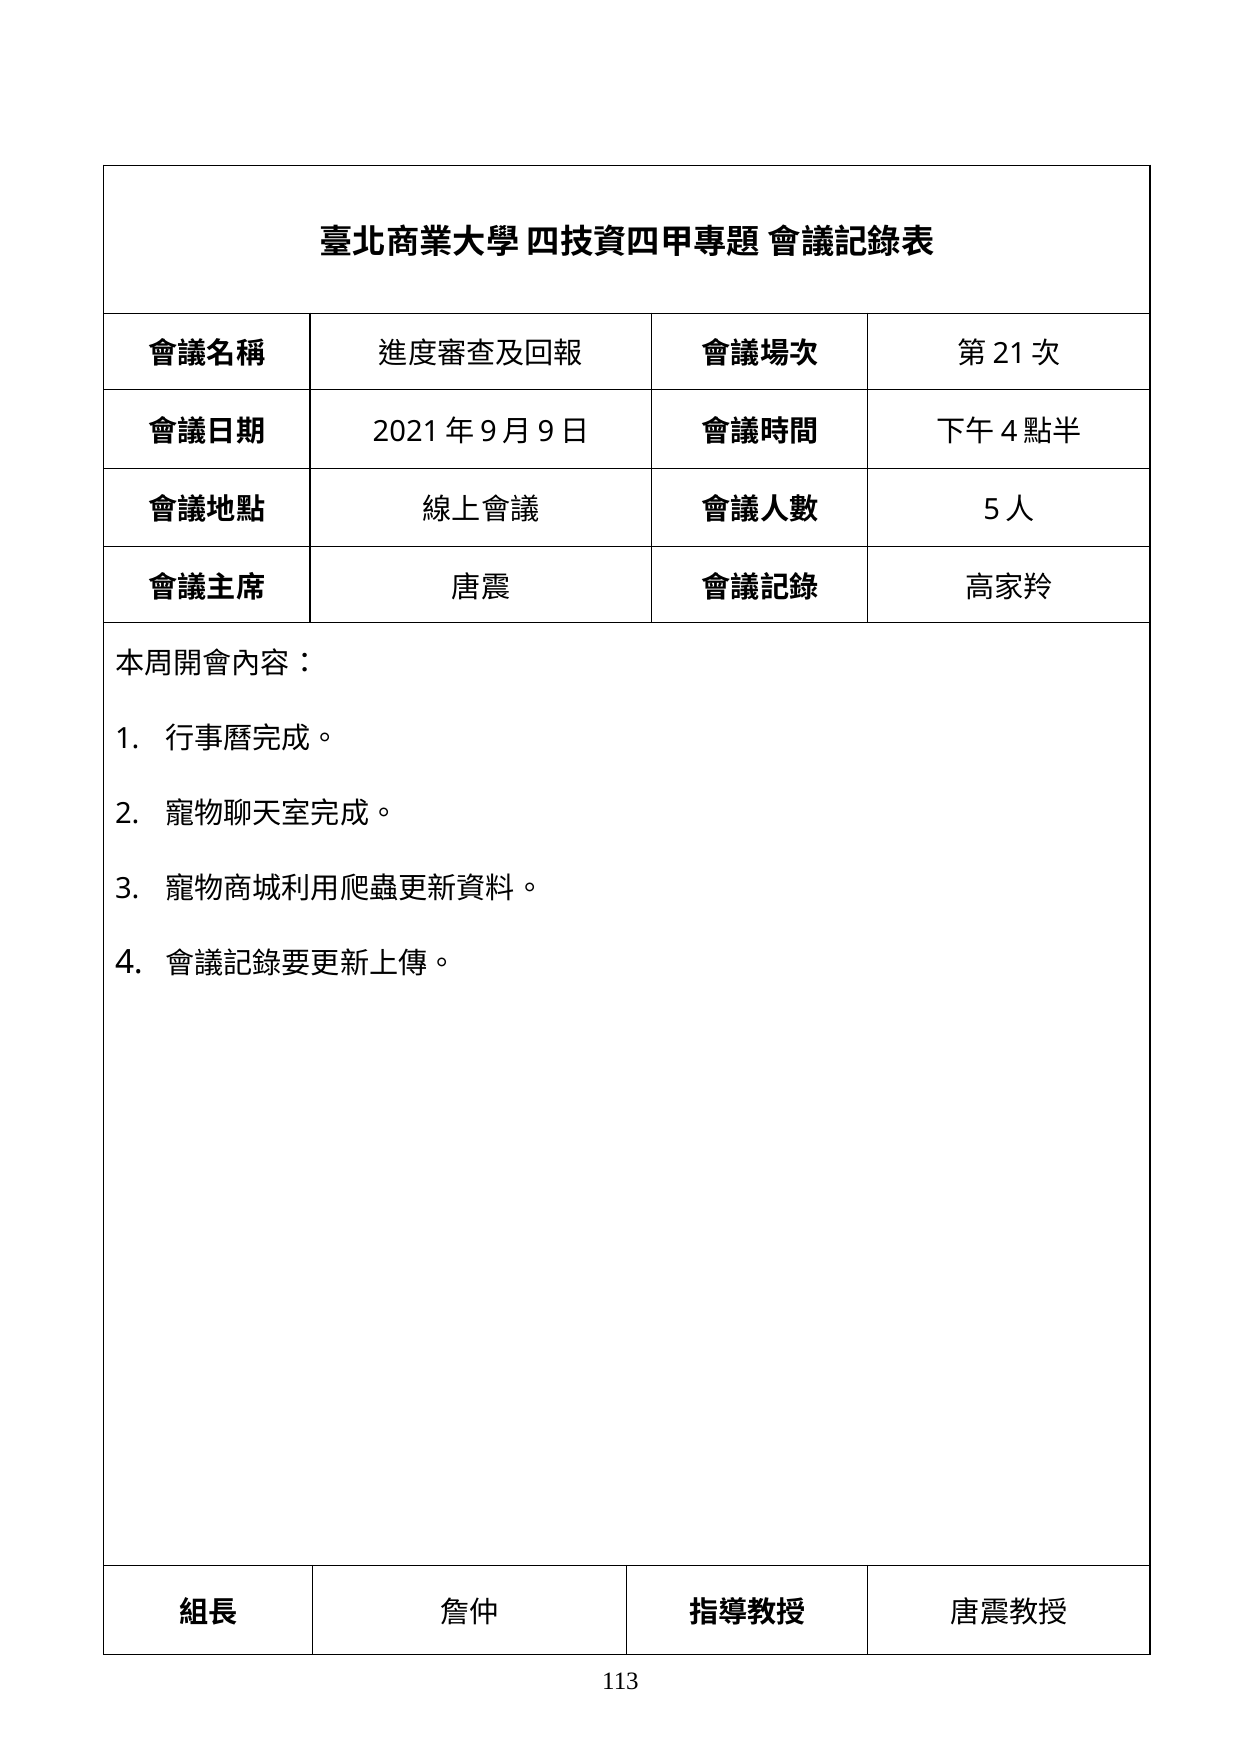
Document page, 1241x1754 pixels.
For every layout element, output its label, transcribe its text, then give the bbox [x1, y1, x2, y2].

table_cell 詹仲 [313, 1566, 626, 1654]
table_cell 指導教授 [627, 1566, 867, 1654]
table_cell 會議記錄 [652, 547, 867, 622]
table_cell 會議主席 [104, 547, 309, 622]
table_cell 會議地點 [104, 469, 309, 546]
table_cell 5人 [868, 469, 1149, 546]
table_cell 線上會議 [311, 469, 651, 546]
table_cell 會議日期 [104, 390, 309, 467]
table_cell 會議名稱 [104, 314, 309, 388]
table_cell 進度審查及回報 [311, 314, 651, 388]
table_cell 本周開會內容： 行事曆完成。 寵物聊天室完成。 寵物商城利用爬蟲更新資料。 會議記錄要更新上傳。 [104, 623, 1149, 1565]
table_cell 組長 [104, 1566, 312, 1654]
table_cell 唐震 [311, 547, 651, 622]
table_cell 高家羚 [868, 547, 1149, 622]
table_cell 會議時間 [652, 390, 867, 467]
table_cell 2021年9月9日 [311, 390, 651, 467]
table_cell 唐震教授 [868, 1566, 1149, 1654]
table_cell 會議人數 [652, 469, 867, 546]
table_cell 第21次 [868, 314, 1149, 388]
table_header 臺北商業大學 四技資四甲專題 會議記錄表 [104, 166, 1149, 312]
table_cell 下午4點半 [868, 390, 1149, 467]
table_cell 會議場次 [652, 314, 867, 388]
